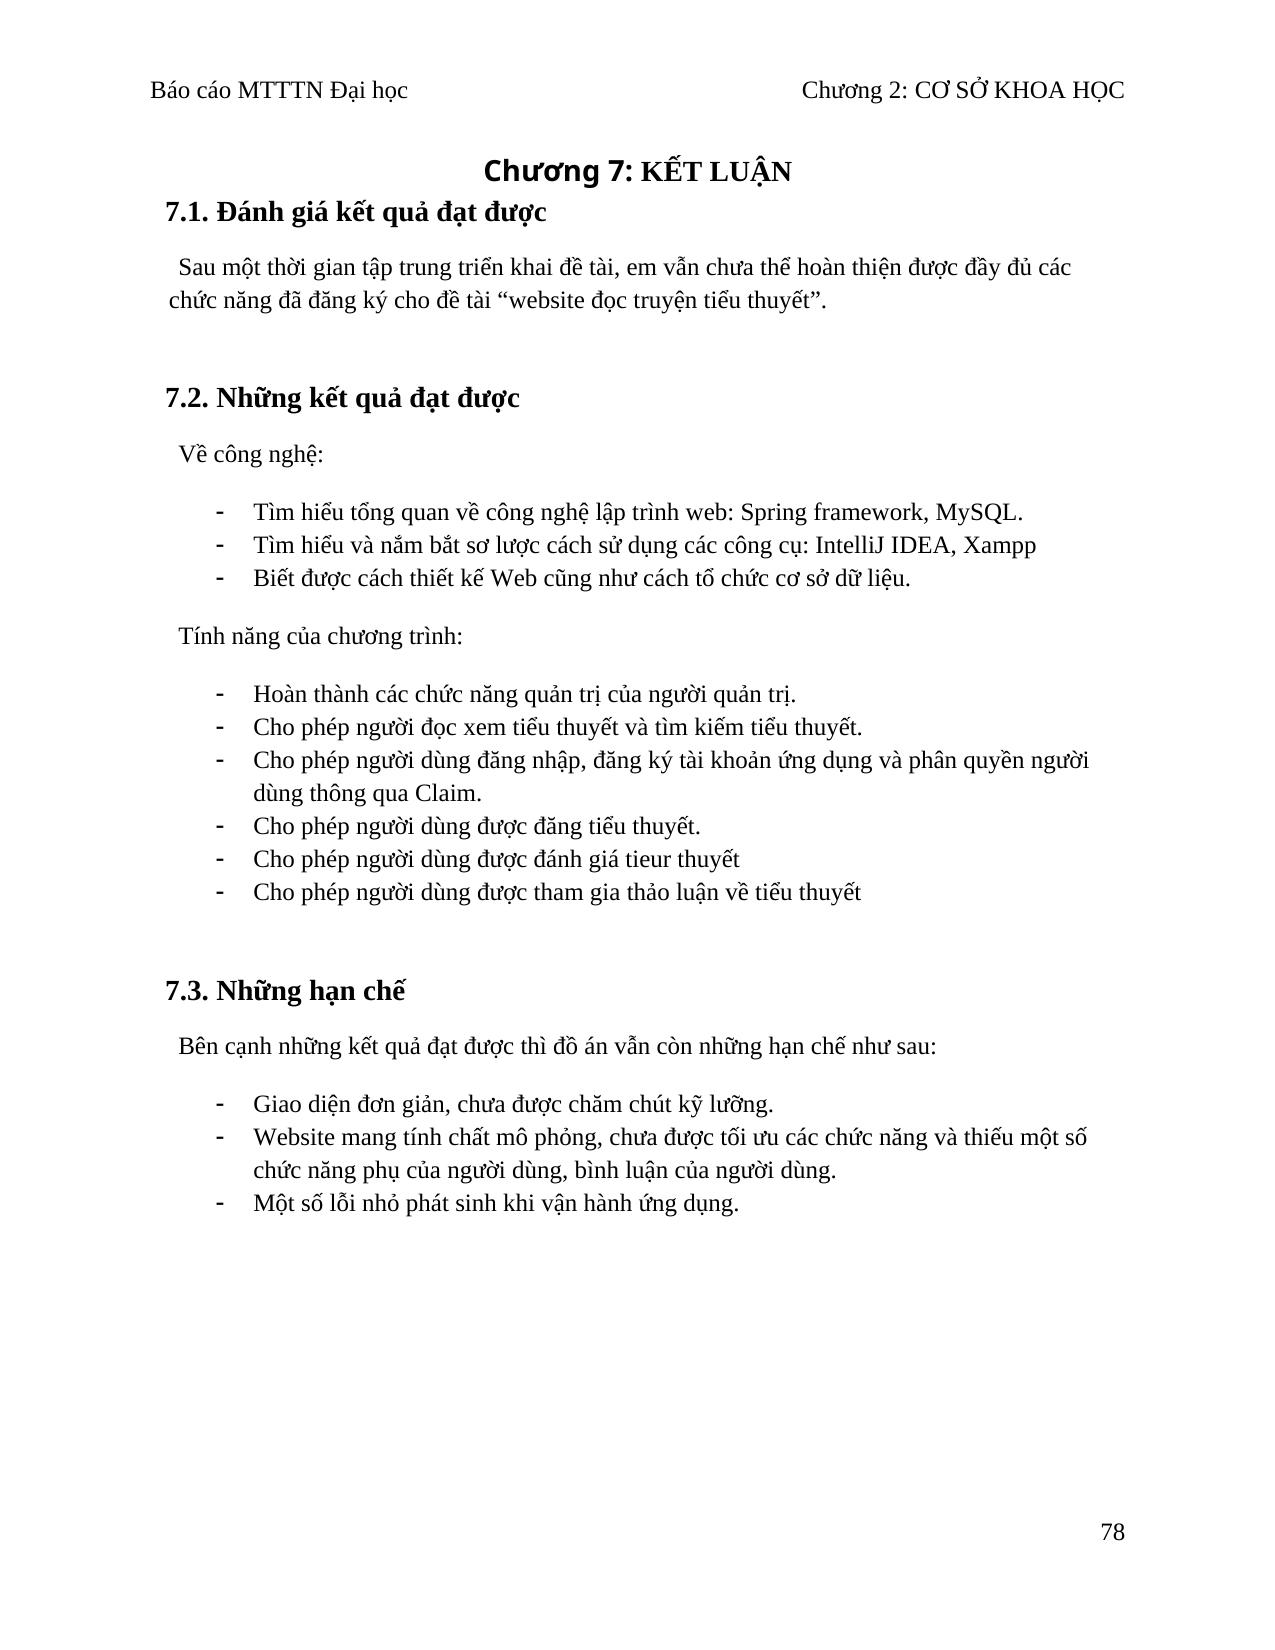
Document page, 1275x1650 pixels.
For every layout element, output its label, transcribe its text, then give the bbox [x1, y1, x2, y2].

list Tìm hiểu và nắm bắt sơ lược cách sử dụng các công cụ: IntelliJ IDEA, Xampp [216, 530, 1125, 559]
list Cho phép người đọc xem tiểu thuyết và tìm kiếm tiểu thuyết. [216, 712, 1125, 741]
list Website mang tính chất mô phỏng, chưa được tối ưu các chức năng và thiếu một số chức năng phụ của người dùng, bình luận của người dùng. [216, 1122, 1125, 1184]
list Tìm hiểu tổng quan về công nghệ lập trình web: Spring framework, MySQL. [216, 497, 1125, 526]
subtitle Những hạn chế [165, 973, 1125, 1006]
text Bên cạnh những kết quả đạt được thì đồ án vẫn còn những hạn chế như sau: [169, 1031, 1125, 1060]
text Tính năng của chương trình: [169, 621, 1125, 650]
list Giao diện đơn giản, chưa được chăm chút kỹ lưỡng. [216, 1089, 1125, 1118]
list Cho phép người dùng được tham gia thảo luận về tiểu thuyết [216, 877, 1125, 906]
subtitle Những kết quả đạt được [165, 381, 1125, 414]
list Cho phép người dùng được đánh giá tieur thuyết [216, 844, 1125, 873]
text Sau một thời gian tập trung triển khai đề tài, em vẫn chưa thể hoàn thiện được đầy đủ các chức năng đã đăng ký cho đề tài “website đọc truyện tiểu thuyết”. [169, 252, 1125, 314]
subtitle KẾT LUẬN [150, 150, 1125, 190]
subtitle Đánh giá kết quả đạt được [165, 194, 1125, 227]
list Hoàn thành các chức năng quản trị của người quản trị. [216, 679, 1125, 708]
list Cho phép người dùng đăng nhập, đăng ký tài khoản ứng dụng và phân quyền người dùng thông qua Claim. [216, 745, 1125, 807]
text Về công nghệ: [169, 439, 1125, 468]
list Một số lỗi nhỏ phát sinh khi vận hành ứng dụng. [216, 1188, 1125, 1217]
list Cho phép người dùng được đăng tiểu thuyết. [216, 811, 1125, 840]
list Biết được cách thiết kế Web cũng như cách tổ chức cơ sở dữ liệu. [216, 563, 1125, 592]
